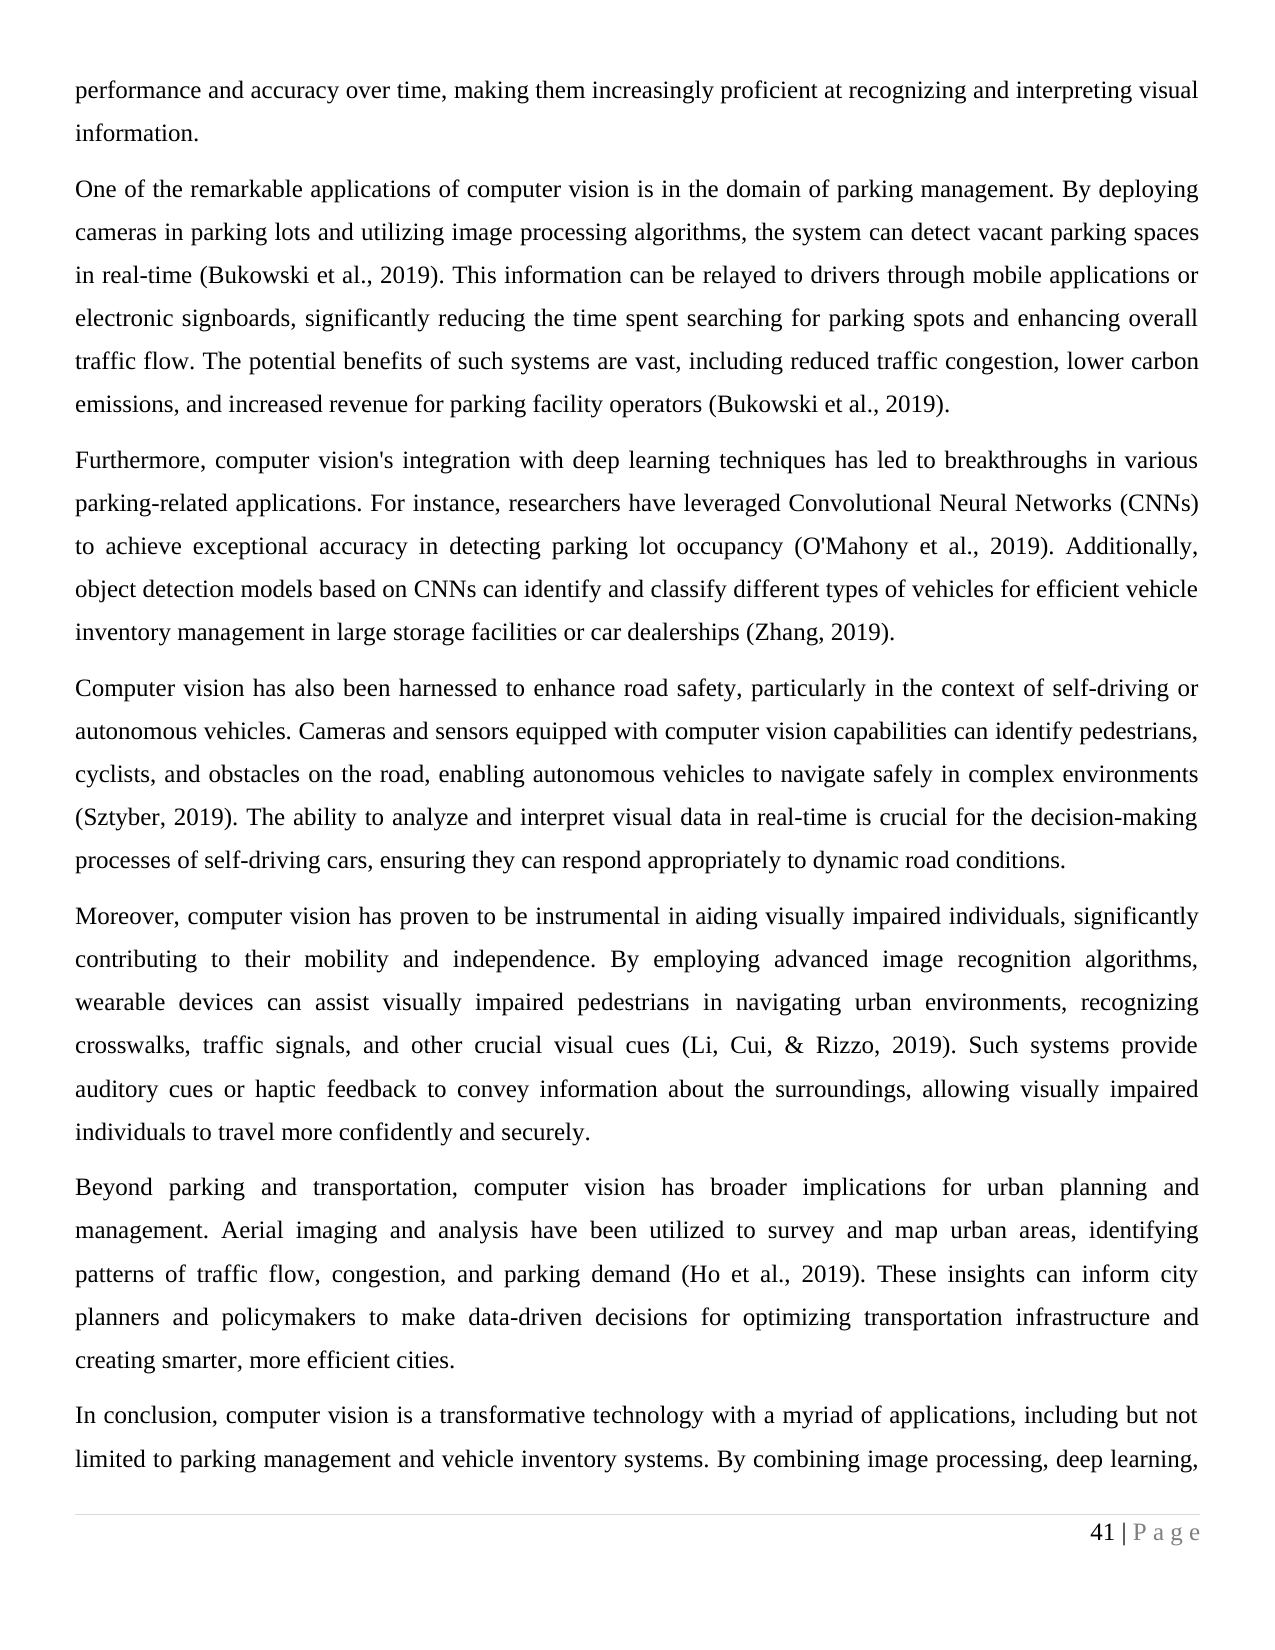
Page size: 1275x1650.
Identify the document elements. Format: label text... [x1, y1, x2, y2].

text Furthermore, computer vision's integration with deep learning techniques has led to breakthroughs in various parking-related applications. For instance, researchers have leveraged Convolutional Neural Networks (CNNs) to achieve exceptional accuracy in detecting parking lot occupancy (O'Mahony et al., 2019). Additionally, object detection models based on CNNs can identify and classify different types of vehicles for efficient vehicle inventory management in large storage facilities or car dealerships (Zhang, 2019). [75, 445, 1200, 646]
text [75, 75, 1200, 147]
text One of the remarkable applications of computer vision is in the domain of parking management. By deploying cameras in parking lots and utilizing image processing algorithms, the system can detect vacant parking spaces in real-time (Bukowski et al., 2019). This information can be relayed to drivers through mobile applications or electronic signboards, significantly reducing the time spent searching for parking spots and enhancing overall traffic flow. The potential benefits of such systems are vast, including reduced traffic congestion, lower carbon emissions, and increased revenue for parking facility operators (Bukowski et al., 2019). [75, 174, 1200, 418]
text Moreover, computer vision has proven to be instrumental in aiding visually impaired individuals, significantly contributing to their mobility and independence. By employing advanced image recognition algorithms, wearable devices can assist visually impaired pedestrians in navigating urban environments, recognizing crosswalks, traffic signals, and other crucial visual cues (Li, Cui, & Rizzo, 2019). Such systems provide auditory cues or haptic feedback to convey information about the surroundings, allowing visually impaired individuals to travel more confidently and securely. [75, 901, 1200, 1146]
text Beyond parking and transportation, computer vision has broader implications for urban planning and management. Aerial imaging and analysis have been utilized to survey and map urban areas, identifying patterns of traffic flow, congestion, and parking demand (Ho et al., 2019). These insights can inform city planners and policymakers to make data-driven decisions for optimizing transportation infrastructure and creating smarter, more efficient cities. [75, 1172, 1200, 1374]
text Computer vision has also been harnessed to enhance road safety, particularly in the context of self-driving or autonomous vehicles. Cameras and sensors equipped with computer vision capabilities can identify pedestrians, cyclists, and obstacles on the road, enabling autonomous vehicles to navigate safely in complex environments (Sztyber, 2019). The ability to analyze and interpret visual data in real-time is crucial for the decision-making processes of self-driving cars, ensuring they can respond appropriately to dynamic road conditions. [75, 673, 1200, 874]
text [75, 1401, 1200, 1472]
